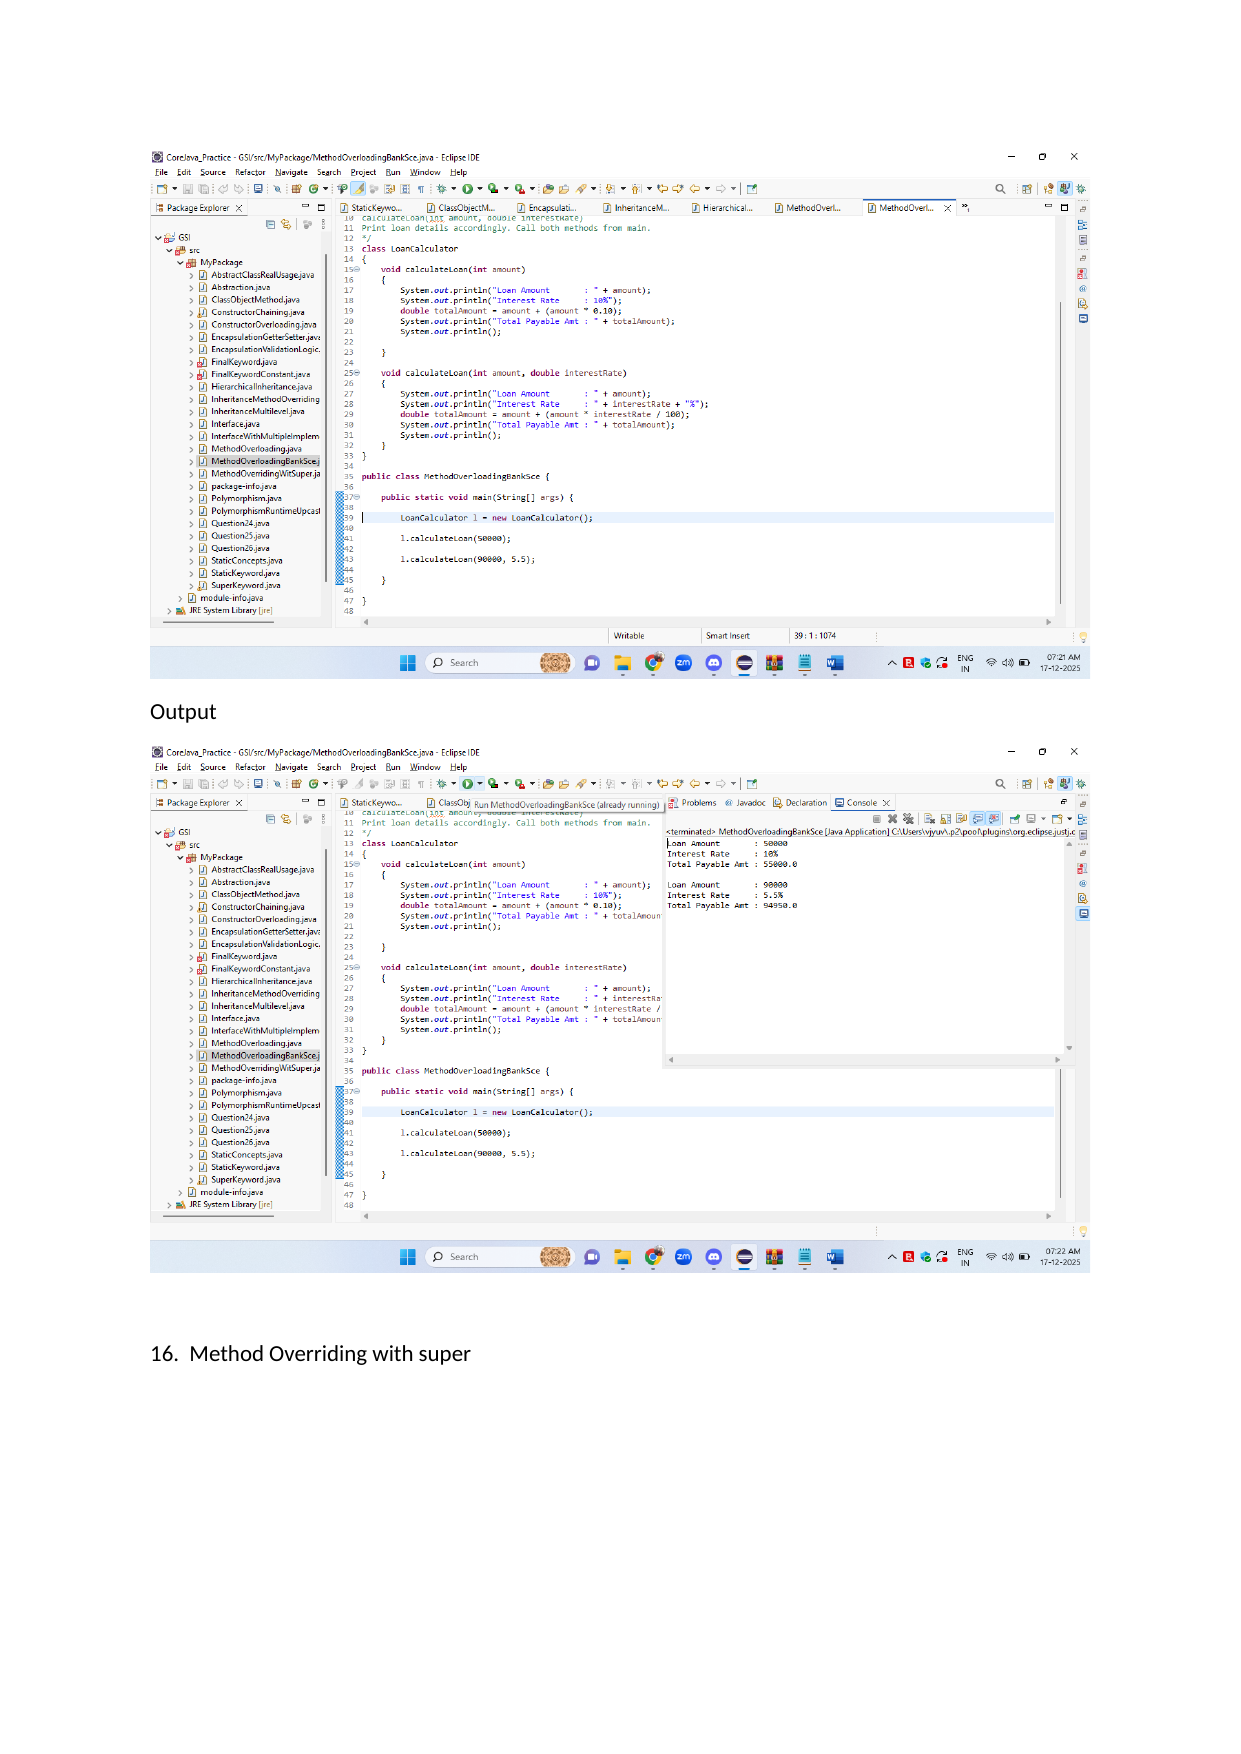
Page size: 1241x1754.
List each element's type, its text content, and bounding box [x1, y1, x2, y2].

text 16. Method Overriding with super [150, 1339, 1090, 1367]
picture [150, 744, 1091, 1273]
text Output [150, 697, 1090, 726]
picture [150, 150, 1091, 679]
